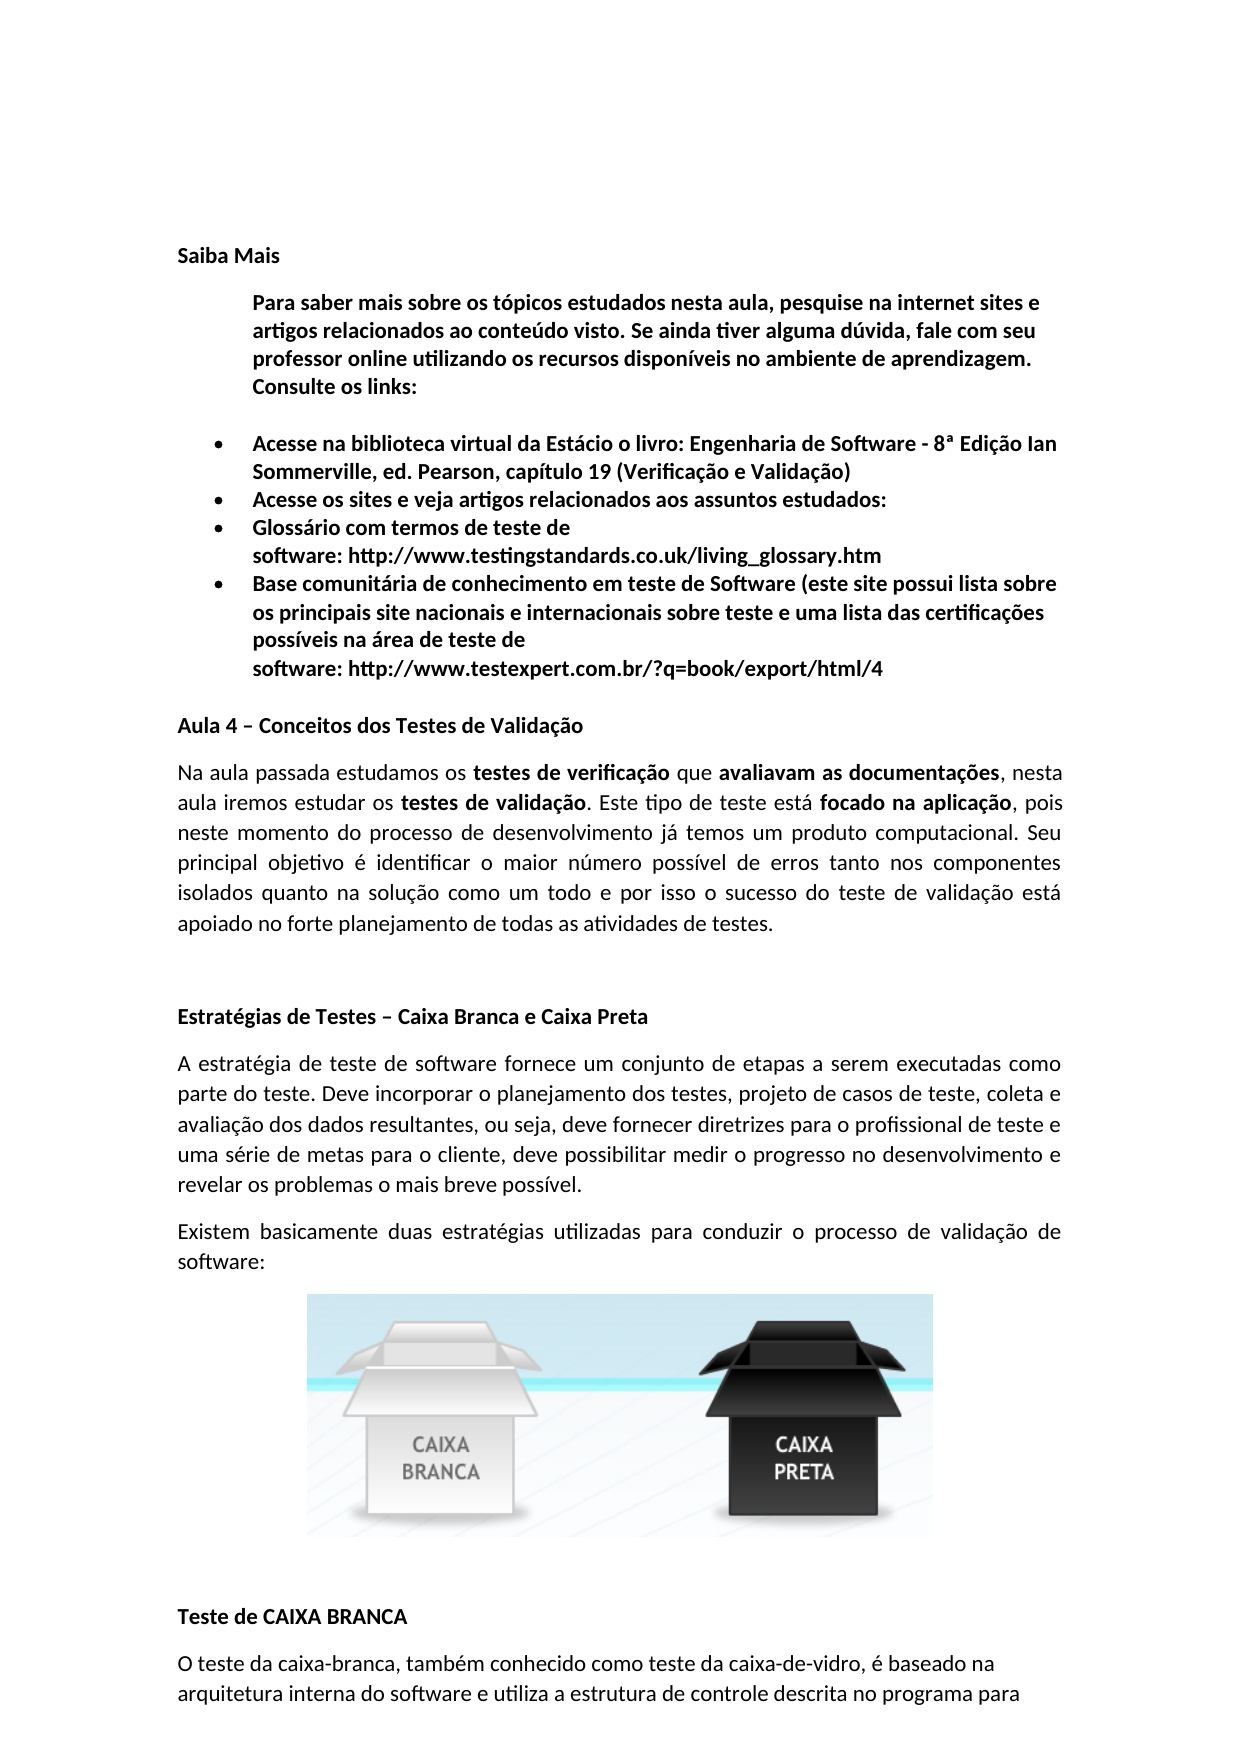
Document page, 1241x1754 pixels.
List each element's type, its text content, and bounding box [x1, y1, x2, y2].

text Estratégias de Testes – Caixa Branca e Caixa Preta [177, 1002, 1063, 1031]
text Teste de CAIXA BRANCA [177, 1602, 1063, 1630]
text Para saber mais sobre os tópicos estudados nesta aula, pesquise na internet sites e artigos relacionados ao conteúdo visto. Se ainda tiver alguma dúvida, fale com seu professor online utilizando os recursos disponíveis no ambiente de aprendizagem. Consulte os links: [252, 288, 1063, 400]
list Acesse na biblioteca virtual da Estácio o livro: Engenharia de Software - 8ª Edição Ian Sommerville, ed. Pearson, capítulo 19 (Verificação e Validação) [215, 429, 1063, 486]
list Base comunitária de conhecimento em teste de Software (este site possui lista sobre os principais site nacionais e internacionais sobre teste e uma lista das certificações possíveis na área de teste de software: http://www.testexpert.com.br/?q=book/export/html/4 [215, 569, 1063, 682]
list Glossário com termos de teste de software: http://www.testingstandards.co.uk/living_glossary.htm [215, 513, 1063, 569]
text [177, 1649, 1063, 1707]
text Saiba Mais [177, 241, 1063, 269]
picture [307, 1294, 934, 1537]
text Existem basicamente duas estratégias utilizadas para conduzir o processo de validação de software: [177, 1217, 1063, 1275]
list Acesse os sites e veja artigos relacionados aos assuntos estudados: [215, 486, 1063, 513]
text Aula 4 – Conceitos dos Testes de Validação [177, 711, 1063, 739]
text A estratégia de teste de software fornece um conjunto de etapas a serem executadas como parte do teste. Deve incorporar o planejamento dos testes, projeto de casos de teste, coleta e avaliação dos dados resultantes, ou seja, deve fornecer diretrizes para o profissional de teste e uma série de metas para o cliente, deve possibilitar medir o progresso no desenvolvimento e revelar os problemas o mais breve possível. [177, 1049, 1063, 1198]
text Na aula passada estudamos os testes de verificação que avaliavam as documentações, nesta aula iremos estudar os testes de validação. Este tipo de teste está focado na aplicação, pois neste momento do processo de desenvolvimento já temos um produto computacional. Seu principal objetivo é identificar o maior número possível de erros tanto nos componentes isolados quanto na solução como um todo e por isso o sucesso do teste de validação está apoiado no forte planejamento de todas as atividades de testes. [177, 758, 1063, 937]
